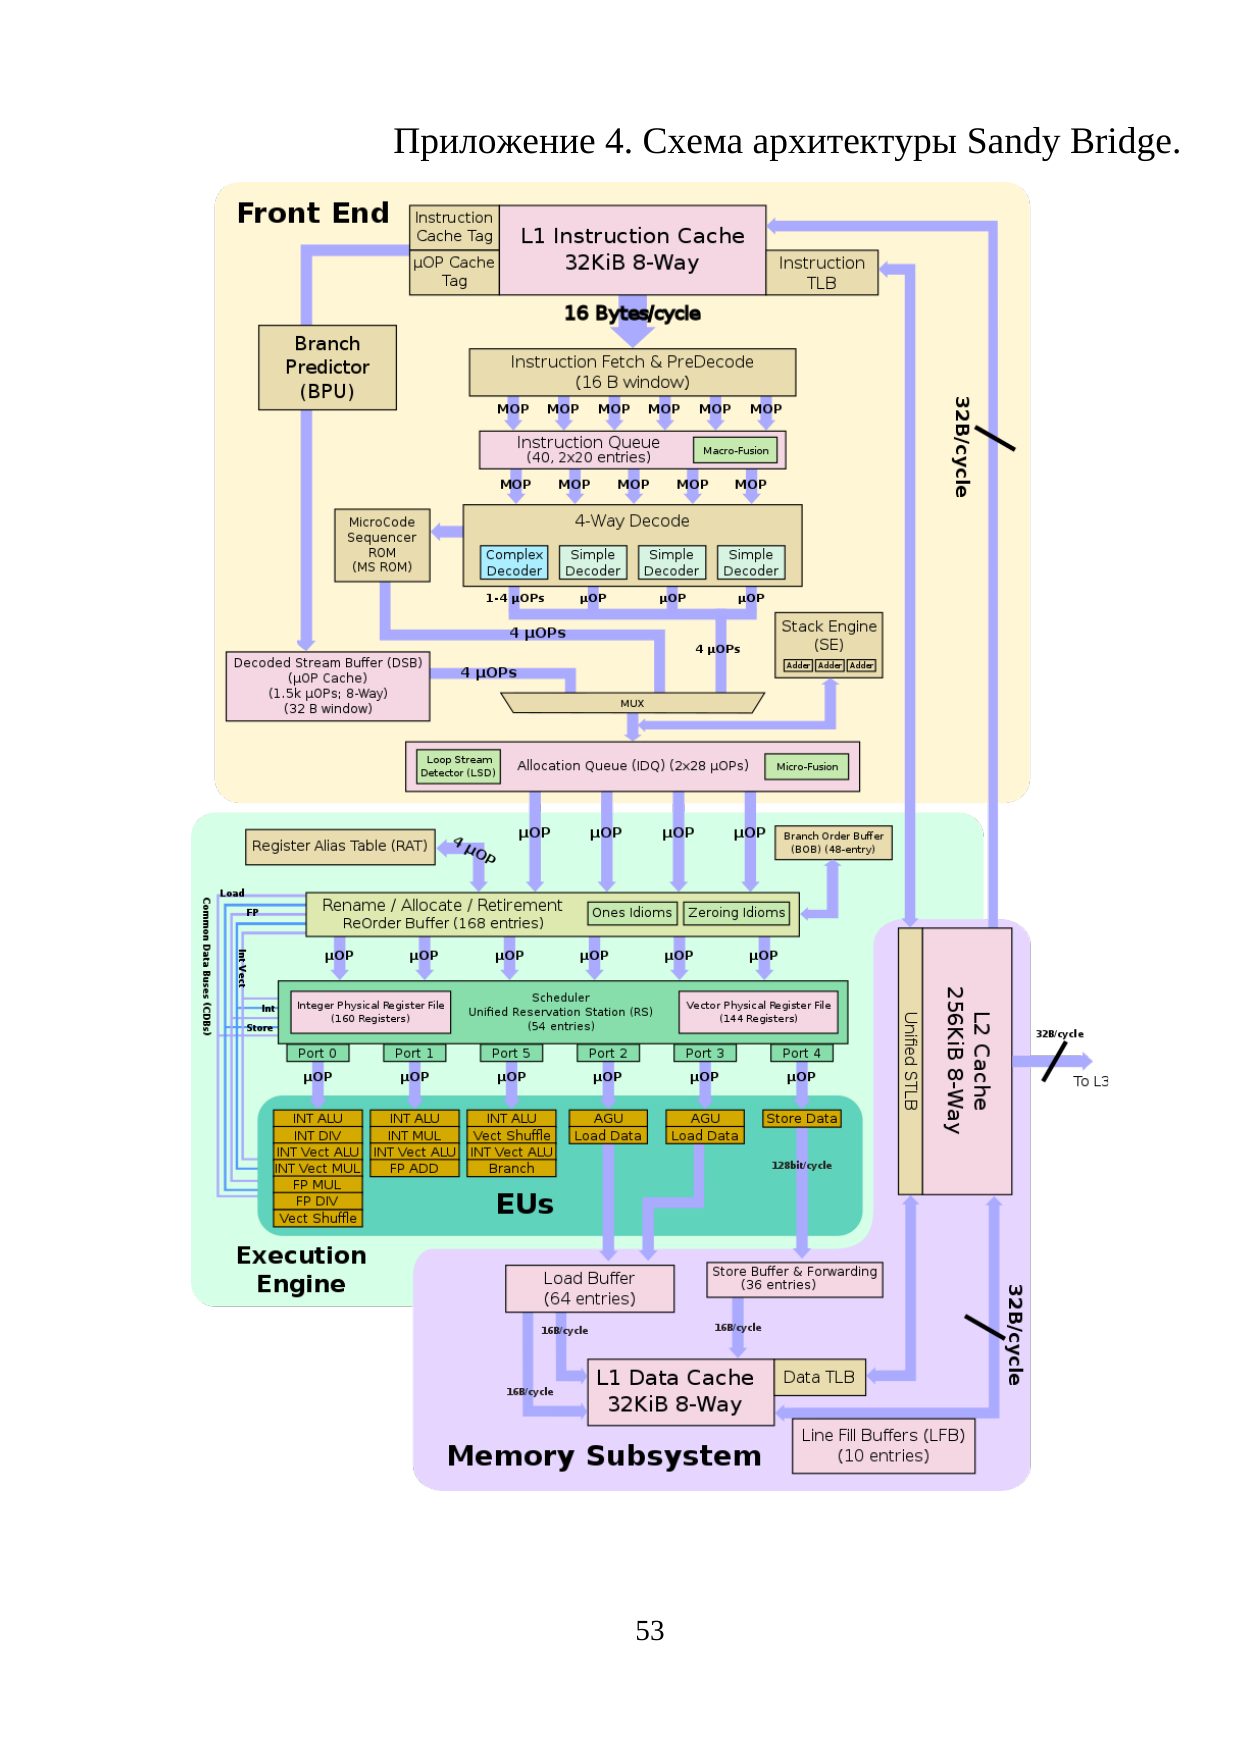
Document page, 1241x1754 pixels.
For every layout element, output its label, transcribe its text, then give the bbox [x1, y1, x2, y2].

picture [191, 182, 1109, 1491]
text Приложение 4. Схема архитектуры Sandy Bridge. [118, 118, 1181, 161]
